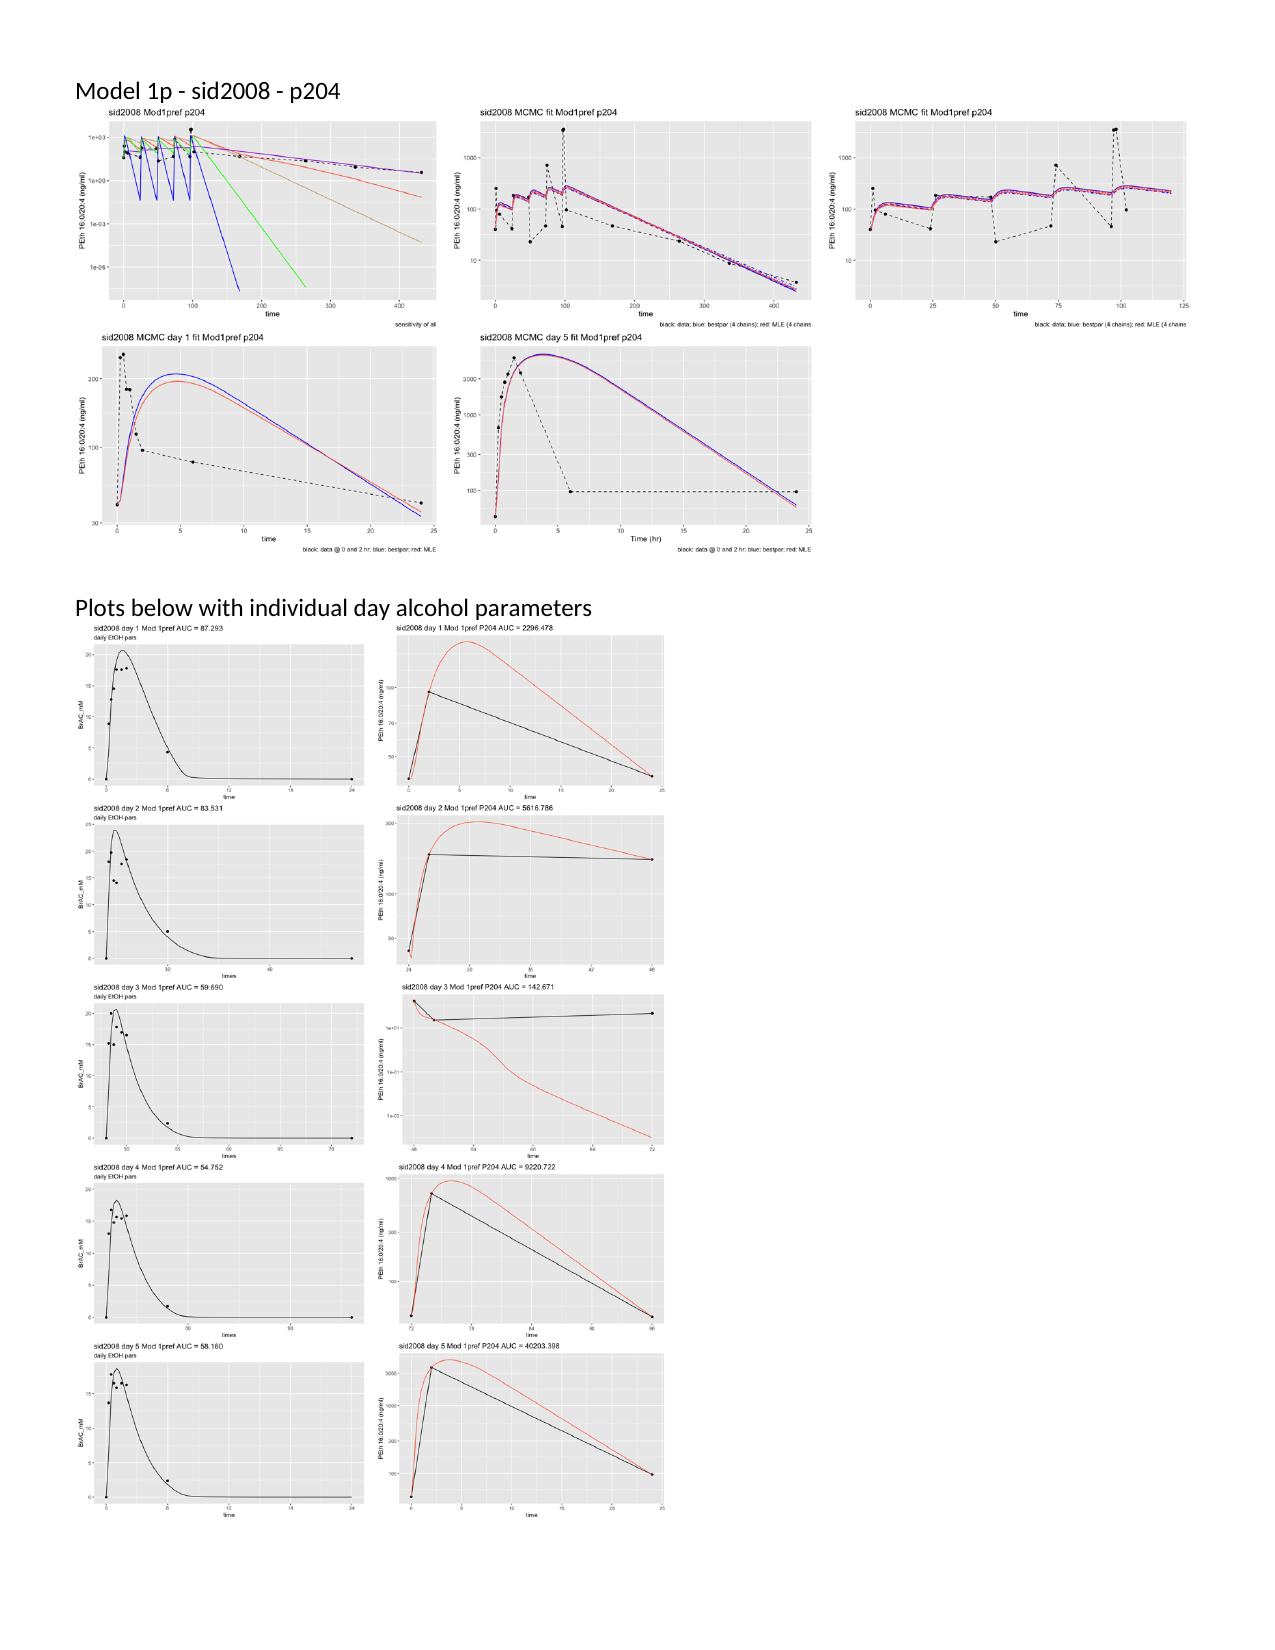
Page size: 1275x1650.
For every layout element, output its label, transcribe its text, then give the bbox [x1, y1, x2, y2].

text Model 1p - sid2008 - p204 [75, 75, 1200, 106]
picture [375, 622, 667, 1521]
picture [825, 105, 1190, 331]
picture [75, 622, 367, 1521]
picture [450, 105, 815, 556]
text Plots below with individual day alcohol parameters [75, 592, 1200, 623]
picture [75, 105, 440, 556]
